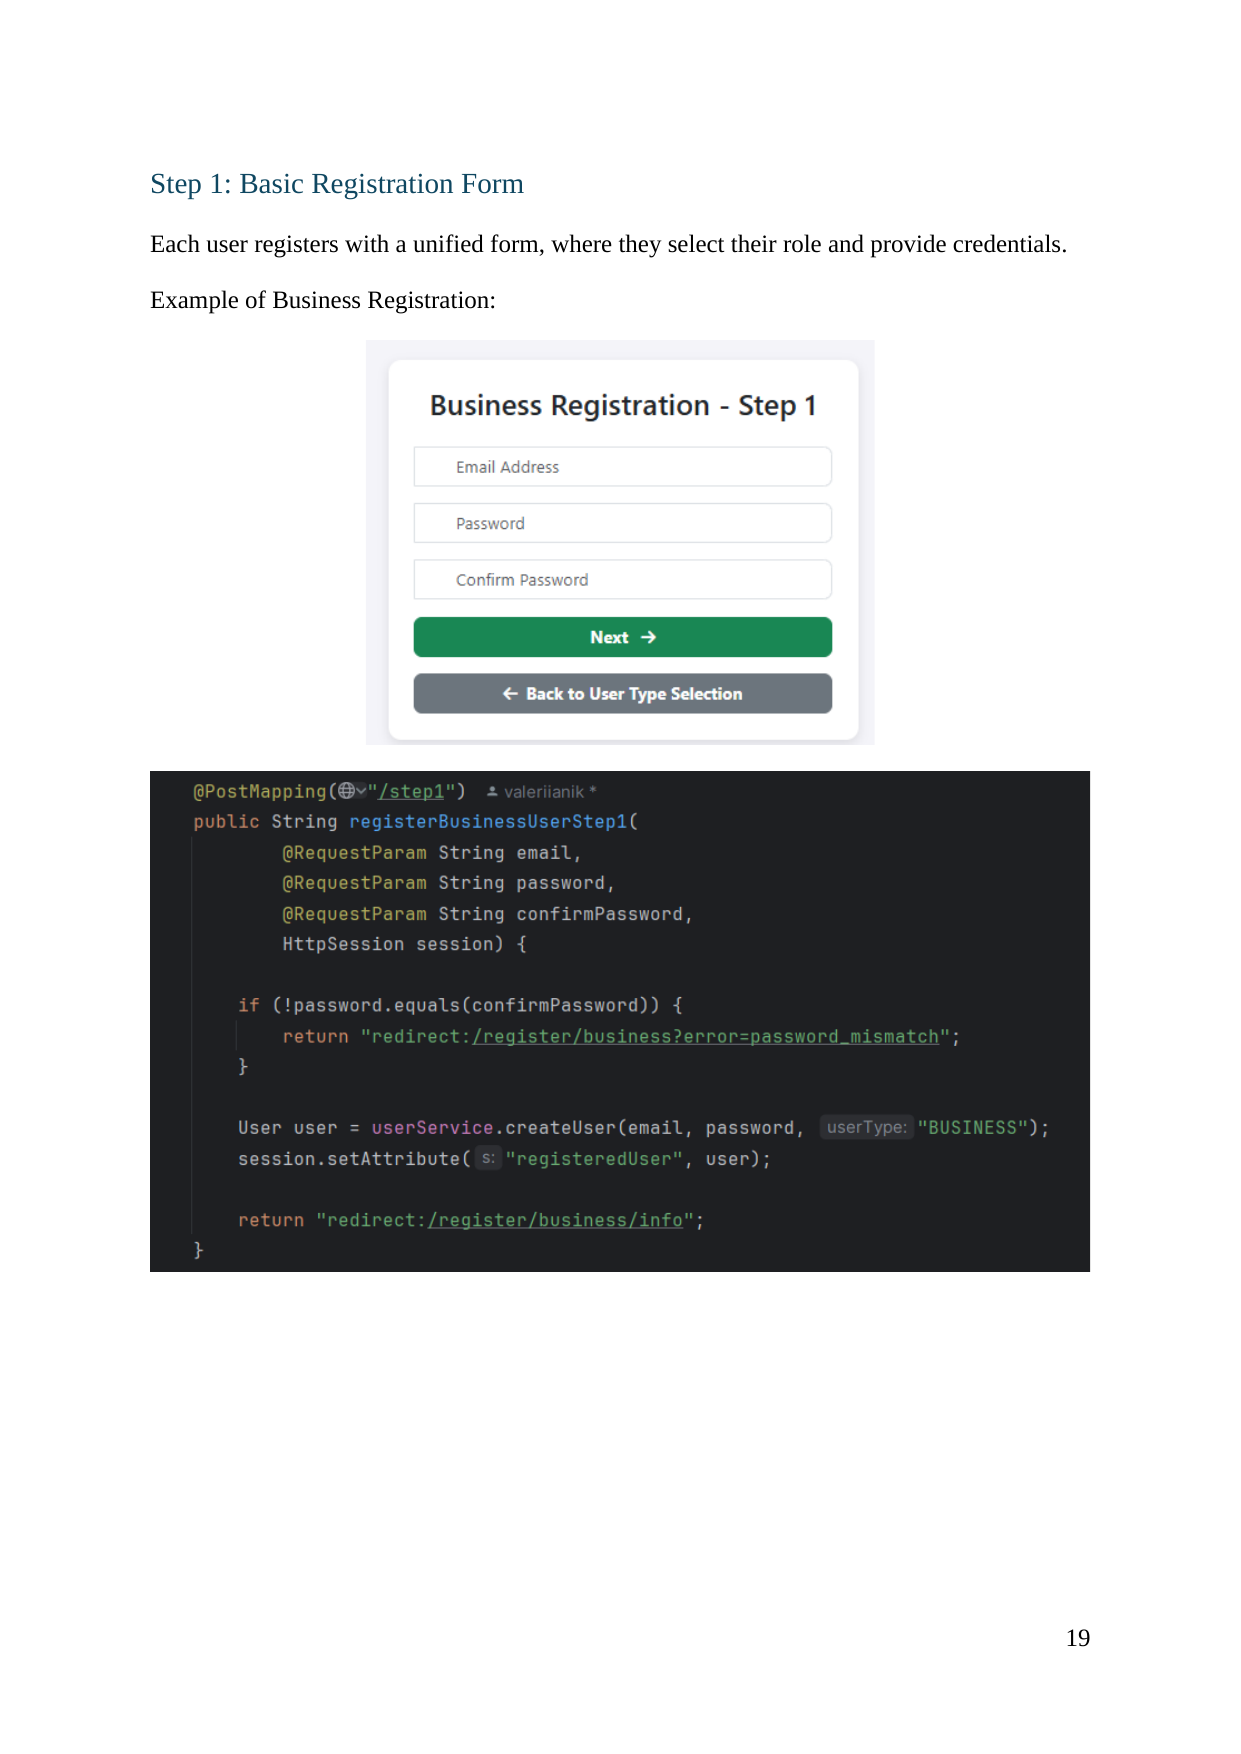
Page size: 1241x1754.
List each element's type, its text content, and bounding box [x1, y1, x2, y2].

text Example of Business Registration: [150, 285, 1090, 314]
picture [365, 340, 875, 745]
text Each user registers with a unified form, where they select their role and provide credentials. [150, 229, 1090, 258]
subtitle Step 1: Basic Registration Form [150, 167, 1090, 200]
picture [150, 771, 1091, 1272]
